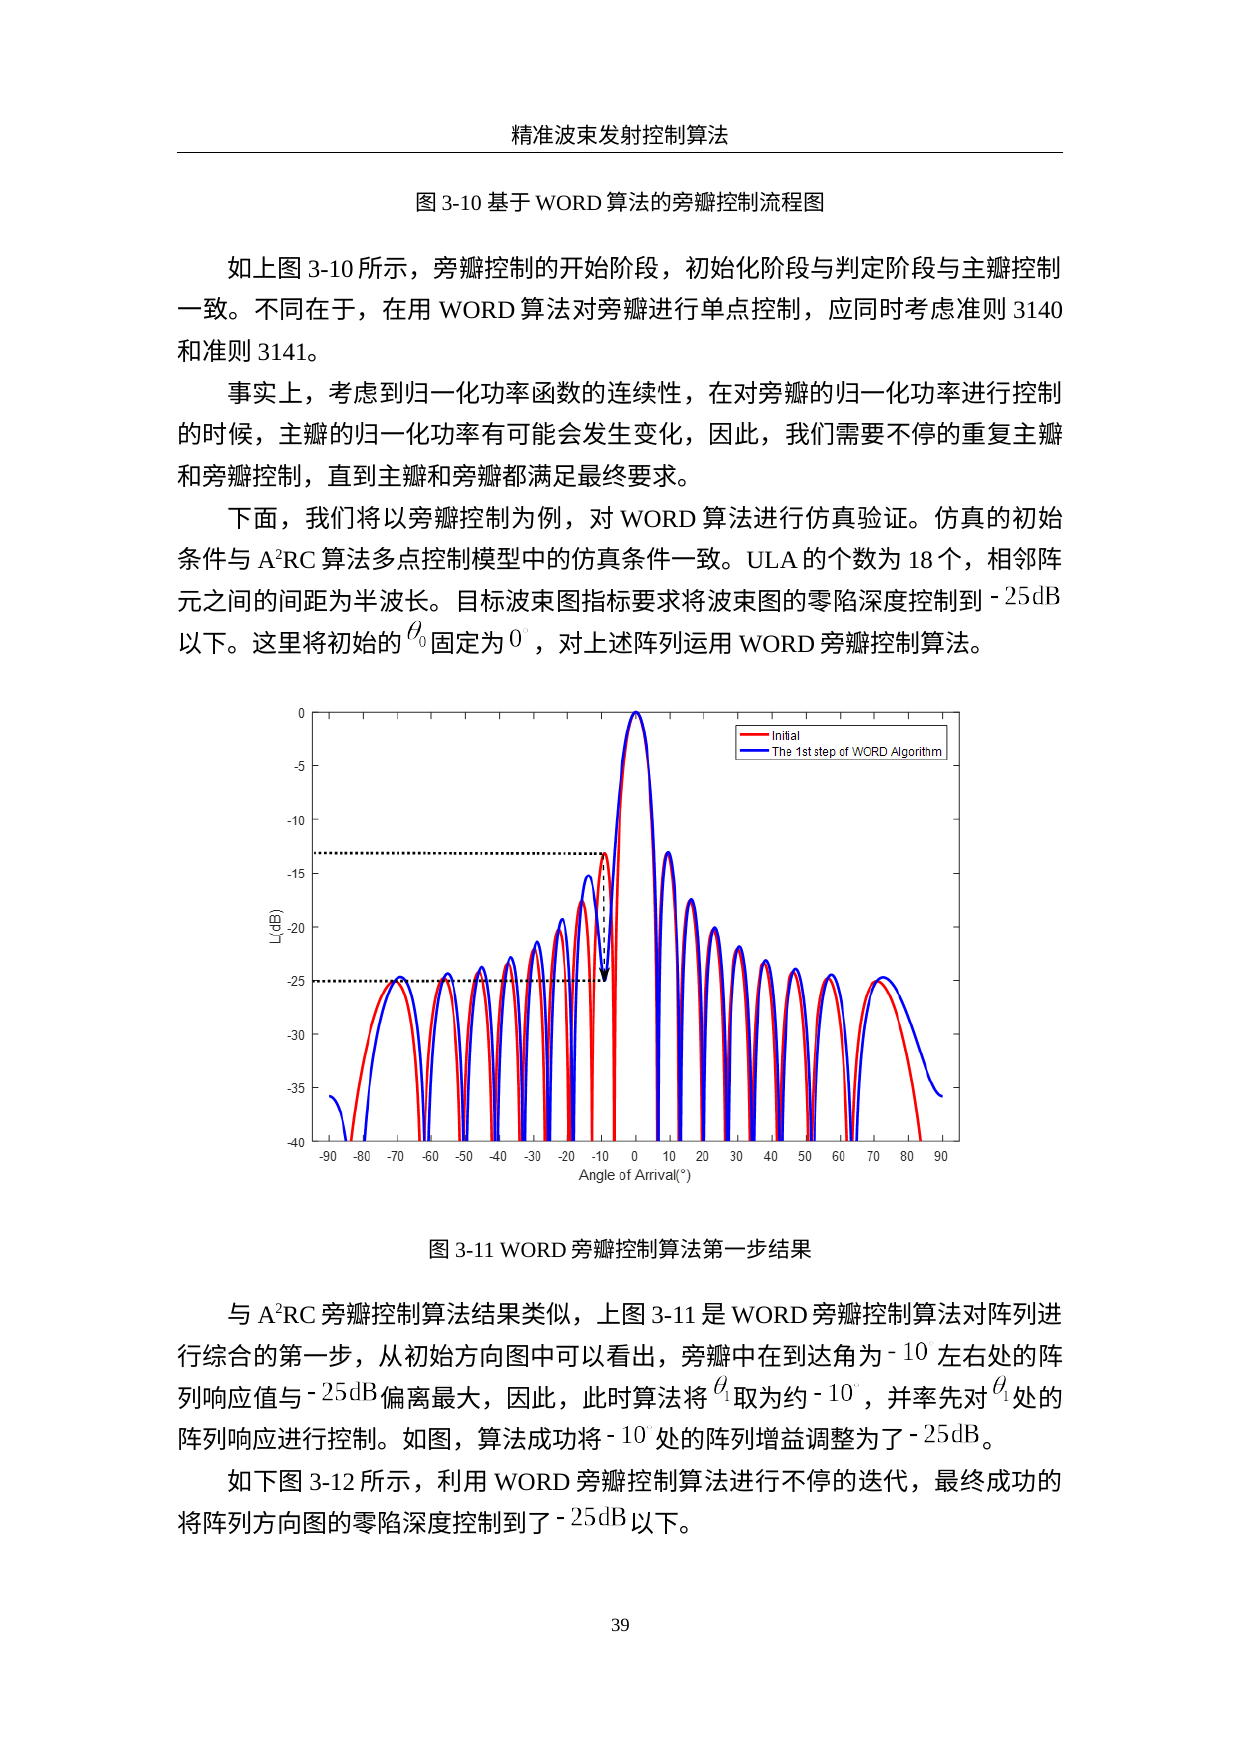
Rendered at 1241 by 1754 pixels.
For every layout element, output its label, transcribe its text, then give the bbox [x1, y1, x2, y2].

text 下面，我们将以旁瓣控制为例，对WORD算法进行仿真验证。仿真的初始条件与A2RC算法多点控制模型中的仿真条件一致。ULA的个数为18个，相邻阵元之间的间距为半波长。目标波束图指标要求将波束图的零陷深度控制到以下。这里将初始的固定为，对上述阵列运用WORD旁瓣控制算法。 [177, 494, 1063, 661]
text 如下图3-12所示，利用WORD旁瓣控制算法进行不停的迭代，最终成功的将阵列方向图的零陷深度控制到了以下。 [177, 1457, 1063, 1540]
text 如上图3-10所示，旁瓣控制的开始阶段，初始化阶段与判定阶段与主瓣控制一致。不同在于，在用WORD算法对旁瓣进行单点控制，应同时考虑准则和准则。 [177, 244, 1063, 369]
picture [203, 673, 1038, 1199]
text 图3-11 WORD旁瓣控制算法第一步结果 [177, 1224, 1063, 1265]
text 与A2RC旁瓣控制算法结果类似，上图3-11是WORD旁瓣控制算法对阵列进行综合的第一步，从初始方向图中可以看出，旁瓣中在到达角为左右处的阵列响应值与偏离最大，因此，此时算法将取为约，并率先对处的阵列响应进行控制。如图，算法成功将处的阵列增益调整为了。 [177, 1290, 1063, 1457]
text 事实上，考虑到归一化功率函数的连续性，在对旁瓣的归一化功率进行控制的时候，主瓣的归一化功率有可能会发生变化，因此，我们需要不停的重复主瓣和旁瓣控制，直到主瓣和旁瓣都满足最终要求。 [177, 369, 1063, 494]
text 图3-10 基于WORD算法的旁瓣控制流程图 [177, 177, 1063, 219]
